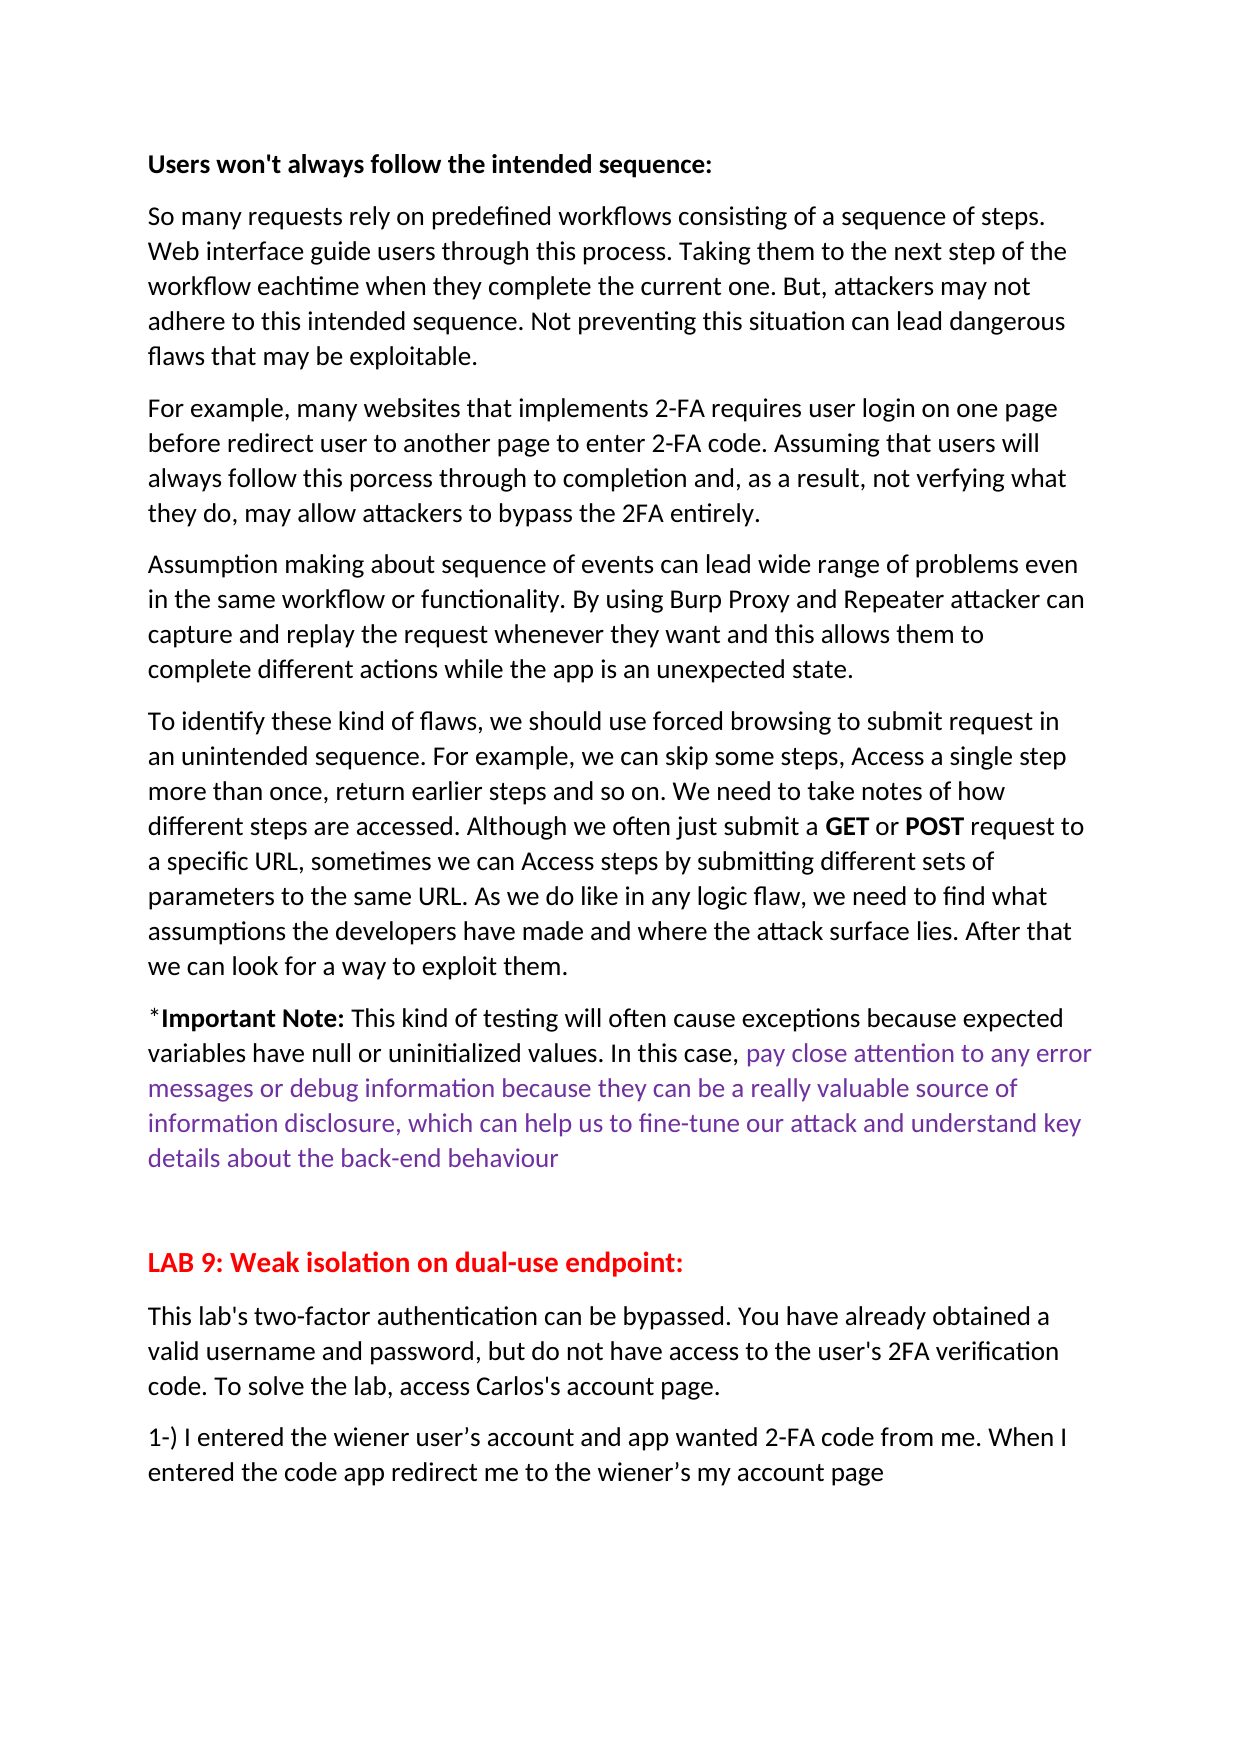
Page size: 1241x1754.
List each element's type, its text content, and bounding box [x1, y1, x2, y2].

text Users won't always follow the intended sequence: [148, 148, 1093, 181]
text To identify these kind of flaws, we should use forced browsing to submit request in an unintended sequence. For example, we can skip some steps, Access a single step more than once, return earlier steps and so on. We need to take notes of how different steps are accessed. Although we often just submit a GET or POST request to a specific URL, sometimes we can Access steps by submitting different sets of parameters to the same URL. As we do like in any logic flaw, we need to find what assumptions the developers have made and where the attack surface lies. After that we can look for a way to exploit them. [148, 704, 1093, 982]
text *Important Note: This kind of testing will often cause exceptions because expected variables have null or uninitialized values. In this case, pay close attention to any error messages or debug information because they can be a really valuable source of information disclosure, which can help us to fine-tune our attack and understand key details about the back-end behaviour [148, 1001, 1093, 1174]
text For example, many websites that implements 2-FA requires user login on one page before redirect user to another page to enter 2-FA code. Assuming that users will always follow this porcess through to completion and, as a result, not verfying what they do, may allow attackers to bypass the 2FA entirely. [148, 391, 1093, 529]
text This lab's two-factor authentication can be bypassed. You have already obtained a valid username and password, but do not have access to the user's 2FA verification code. To solve the lab, access Carlos's account page. [148, 1299, 1093, 1402]
text LAB 9: Weak isolation on dual-use endpoint: [148, 1244, 1093, 1280]
text Assumption making about sequence of events can lead wide range of problems even in the same workflow or functionality. By using Burp Proxy and Repeater attacker can capture and replay the request whenever they want and this allows them to complete different actions while the app is an unexpected state. [148, 548, 1093, 686]
text So many requests rely on predefined workflows consisting of a sequence of steps. Web interface guide users through this process. Taking them to the next step of the workflow eachtime when they complete the current one. But, attackers may not adhere to this intended sequence. Not preventing this situation can lead dangerous flaws that may be exploitable. [148, 199, 1093, 372]
text 1-) I entered the wiener user’s account and app wanted 2-FA code from me. When I entered the code app redirect me to the wiener’s my account page [148, 1420, 1093, 1488]
